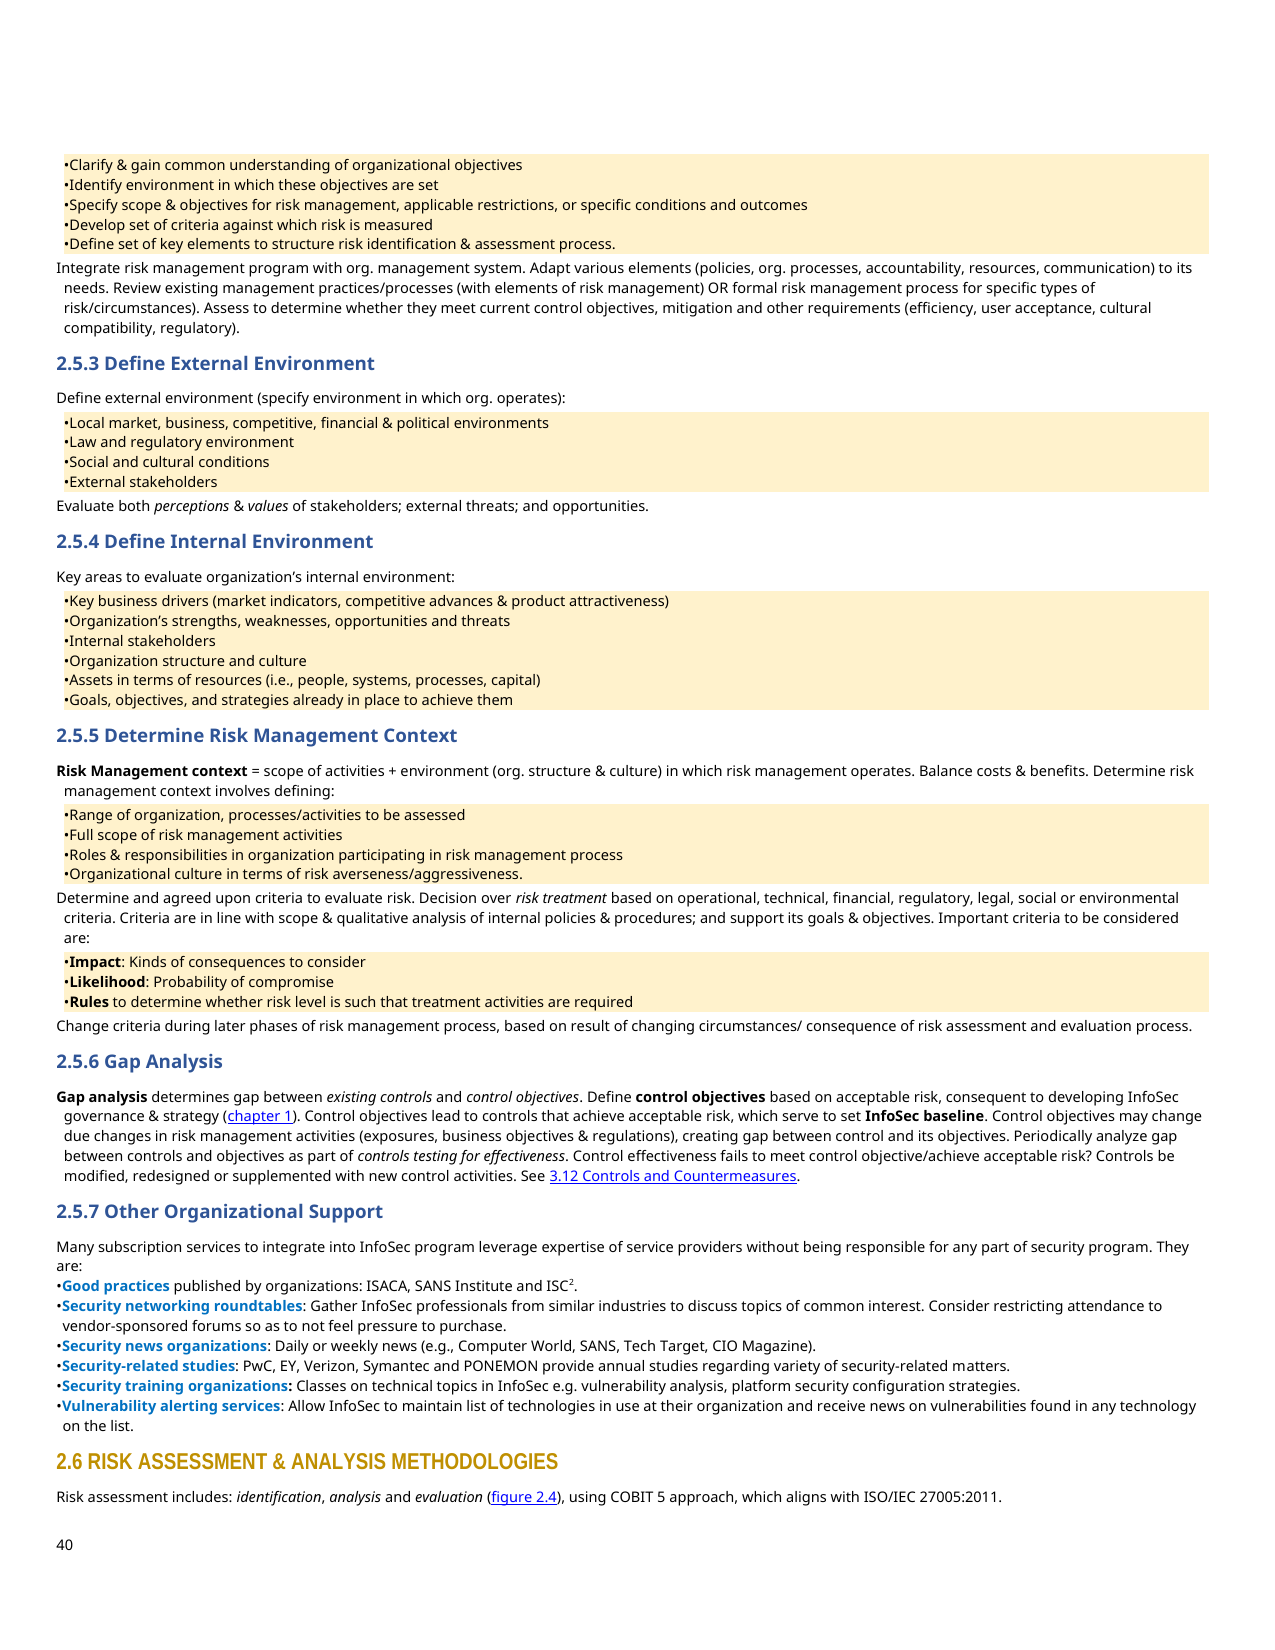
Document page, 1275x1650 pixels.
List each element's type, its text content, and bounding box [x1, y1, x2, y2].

text •Goals, objectives, and strategies already in place to achieve them [64, 690, 1209, 710]
text •Security news organizations: Daily or weekly news (e.g., Computer World, SANS, Tech Target, CIO Magazine). [56, 1336, 1209, 1356]
text •Likelihood: Probability of compromise [64, 972, 1209, 992]
text •Vulnerability alerting services: Allow InfoSec to maintain list of technologies in use at their organization and receive news on vulnerabilities found in any technology on the list. [56, 1396, 1209, 1435]
text •Key business drivers (market indicators, competitive advances & product attractiveness) [64, 591, 1209, 611]
subtitle 2.5.5 Determine Risk Management Context [56, 722, 1209, 748]
text •Law and regulatory environment [64, 432, 1209, 452]
text •Good practices published by organizations: ISACA, SANS Institute and ISC2. [56, 1276, 1209, 1296]
subtitle 2.5.7 Other Organizational Support [56, 1198, 1209, 1224]
text •Organization’s strengths, weaknesses, opportunities and threats [64, 611, 1209, 630]
text Risk Management context = scope of activities + environment (org. structure & culture) in which risk management operates. Balance costs & benefits. Determine risk management context involves defining: [56, 761, 1209, 800]
text Key areas to evaluate organization’s internal environment: [56, 567, 1209, 586]
text Risk assessment includes: identification, analysis and evaluation (figure 2.4), using COBIT 5 approach, which aligns with ISO/IEC 27005:2011. [56, 1487, 1209, 1507]
text •Define set of key elements to structure risk identification & assessment process. [64, 234, 1209, 254]
text Evaluate both perceptions & values of stakeholders; external threats; and opportunities. [56, 496, 1209, 516]
text Determine and agreed upon criteria to evaluate risk. Decision over risk treatment based on operational, technical, financial, regulatory, legal, social or environmental criteria. Criteria are in line with scope & qualitative analysis of internal policies & procedures; and support its goals & objectives. Important criteria to be considered are: [56, 888, 1209, 948]
text •Clarify & gain common understanding of organizational objectives [64, 154, 1209, 174]
text •Develop set of criteria against which risk is measured [64, 214, 1209, 234]
text •Organizational culture in terms of risk averseness/aggressiveness. [64, 864, 1209, 884]
text •Specify scope & objectives for risk management, applicable restrictions, or specific conditions and outcomes [64, 194, 1209, 214]
text Gap analysis determines gap between existing controls and control objectives. Define control objectives based on acceptable risk, consequent to developing InfoSec governance & strategy (chapter 1). Control objectives lead to controls that achieve acceptable risk, which serve to set InfoSec baseline. Control objectives may change due changes in risk management activities (exposures, business objectives & regulations), creating gap between control and its objectives. Periodically analyze gap between controls and objectives as part of controls testing for effectiveness. Control effectiveness fails to meet control objective/achieve acceptable risk? Controls be modified, redesigned or supplemented with new control activities. See 3.12 Controls and Countermeasures. [56, 1086, 1209, 1186]
text •Impact: Kinds of consequences to consider [64, 952, 1209, 972]
text •Rules to determine whether risk level is such that treatment activities are required [64, 992, 1209, 1012]
text •Identify environment in which these objectives are set [64, 174, 1209, 194]
text Integrate risk management program with org. management system. Adapt various elements (policies, org. processes, accountability, resources, communication) to its needs. Review existing management practices/processes (with elements of risk management) OR formal risk management process for specific types of risk/circumstances). Assess to determine whether they meet current control objectives, mitigation and other requirements (efficiency, user acceptance, cultural compatibility, regulatory). [56, 258, 1209, 338]
text Define external environment (specify environment in which org. operates): [56, 388, 1209, 408]
text Many subscription services to integrate into InfoSec program leverage expertise of service providers without being responsible for any part of security program. They are: [56, 1236, 1209, 1276]
text •Security networking roundtables: Gather InfoSec professionals from similar industries to discuss topics of common interest. Consider restricting attendance to vendor-sponsored forums so as to not feel pressure to purchase. [56, 1296, 1209, 1336]
text •Security-related studies: PwC, EY, Verizon, Symantec and PONEMON provide annual studies regarding variety of security-related matters. [56, 1356, 1209, 1376]
text •External stakeholders [64, 472, 1209, 492]
text •Security training organizations: Classes on technical topics in InfoSec e.g. vulnerability analysis, platform security configuration strategies. [56, 1376, 1209, 1396]
text •Organization structure and culture [64, 650, 1209, 670]
text •Social and cultural conditions [64, 452, 1209, 472]
text •Range of organization, processes/activities to be assessed [64, 804, 1209, 824]
text •Assets in terms of resources (i.e., people, systems, processes, capital) [64, 670, 1209, 690]
text Change criteria during later phases of risk management process, based on result of changing circumstances/ consequence of risk assessment and evaluation process. [56, 1016, 1209, 1036]
text •Full scope of risk management activities [64, 824, 1209, 844]
subtitle 2.6 RISK ASSESSMENT & ANALYSIS METHODOLOGIES [56, 1448, 1209, 1474]
subtitle 2.5.6 Gap Analysis [56, 1048, 1209, 1074]
text •Internal stakeholders [64, 630, 1209, 650]
text •Roles & responsibilities in organization participating in risk management process [64, 844, 1209, 864]
text •Local market, business, competitive, financial & political environments [64, 412, 1209, 432]
subtitle 2.5.4 Define Internal Environment [56, 528, 1209, 554]
subtitle 2.5.3 Define External Environment [56, 350, 1209, 376]
